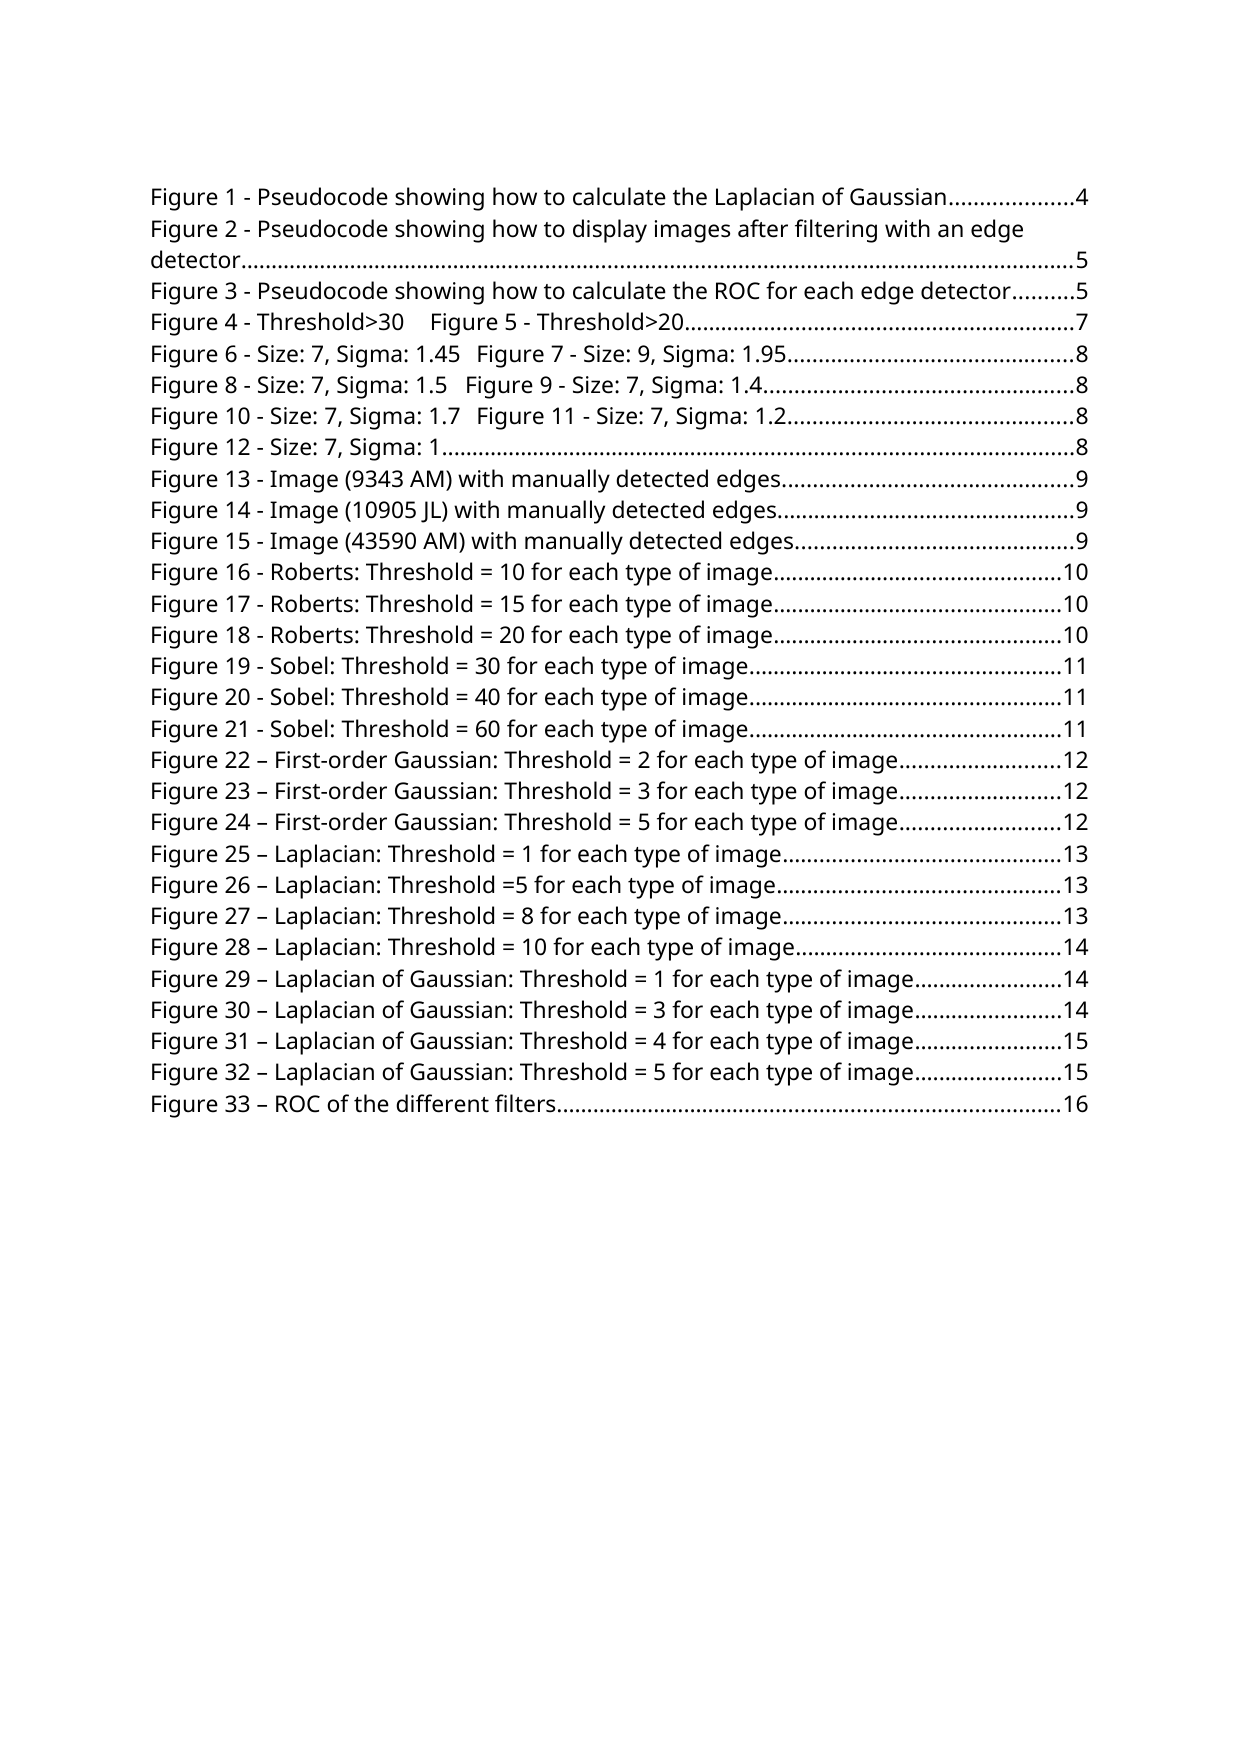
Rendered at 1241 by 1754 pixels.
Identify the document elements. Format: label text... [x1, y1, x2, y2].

text Figure 12 - Size: 7, Sigma: 1 8 [150, 431, 1090, 462]
text Figure 3 - Pseudocode showing how to calculate the ROC for each edge detector 5 [150, 275, 1090, 306]
text Figure 29 – Laplacian of Gaussian: Threshold = 1 for each type of image 14 [150, 962, 1090, 994]
text Figure 13 - Image (9343 AM) with manually detected edges. 9 [150, 462, 1090, 494]
text Figure 30 – Laplacian of Gaussian: Threshold = 3 for each type of image 14 [150, 994, 1090, 1025]
text Figure 24 – First-order Gaussian: Threshold = 5 for each type of image 12 [150, 806, 1090, 837]
text Figure 16 - Roberts: Threshold = 10 for each type of image 10 [150, 556, 1090, 587]
text Figure 15 - Image (43590 AM) with manually detected edges. 9 [150, 525, 1090, 556]
text Figure 19 - Sobel: Threshold = 30 for each type of image 11 [150, 650, 1090, 681]
text Figure 20 - Sobel: Threshold = 40 for each type of image 11 [150, 681, 1090, 712]
text Figure 32 – Laplacian of Gaussian: Threshold = 5 for each type of image 15 [150, 1056, 1090, 1087]
text Figure 8 - Size: 7, Sigma: 1.5 Figure 9 - Size: 7, Sigma: 1.4 8 [150, 369, 1090, 400]
text Figure 26 – Laplacian: Threshold =5 for each type of image 13 [150, 869, 1090, 900]
text Figure 2 - Pseudocode showing how to display images after filtering with an edge detector 5 [150, 212, 1090, 275]
text Figure 25 – Laplacian: Threshold = 1 for each type of image 13 [150, 837, 1090, 869]
text Figure 23 – First-order Gaussian: Threshold = 3 for each type of image 12 [150, 775, 1090, 806]
text Figure 1 - Pseudocode showing how to calculate the Laplacian of Gaussian 4 [150, 181, 1090, 212]
text Figure 21 - Sobel: Threshold = 60 for each type of image 11 [150, 712, 1090, 744]
text Figure 14 - Image (10905 JL) with manually detected edges. 9 [150, 494, 1090, 525]
text Figure 17 - Roberts: Threshold = 15 for each type of image 10 [150, 587, 1090, 619]
text Figure 31 – Laplacian of Gaussian: Threshold = 4 for each type of image 15 [150, 1025, 1090, 1056]
text Figure 4 - Threshold>30 Figure 5 - Threshold>20 7 [150, 306, 1090, 337]
text Figure 22 – First-order Gaussian: Threshold = 2 for each type of image 12 [150, 744, 1090, 775]
text Figure 6 - Size: 7, Sigma: 1.45 Figure 7 - Size: 9, Sigma: 1.95 8 [150, 337, 1090, 369]
text Figure 33 – ROC of the different filters 16 [150, 1087, 1090, 1119]
text Figure 28 – Laplacian: Threshold = 10 for each type of image 14 [150, 931, 1090, 962]
text Figure 18 - Roberts: Threshold = 20 for each type of image 10 [150, 619, 1090, 650]
text Figure 27 – Laplacian: Threshold = 8 for each type of image 13 [150, 900, 1090, 931]
text Figure 10 - Size: 7, Sigma: 1.7 Figure 11 - Size: 7, Sigma: 1.2 8 [150, 400, 1090, 431]
